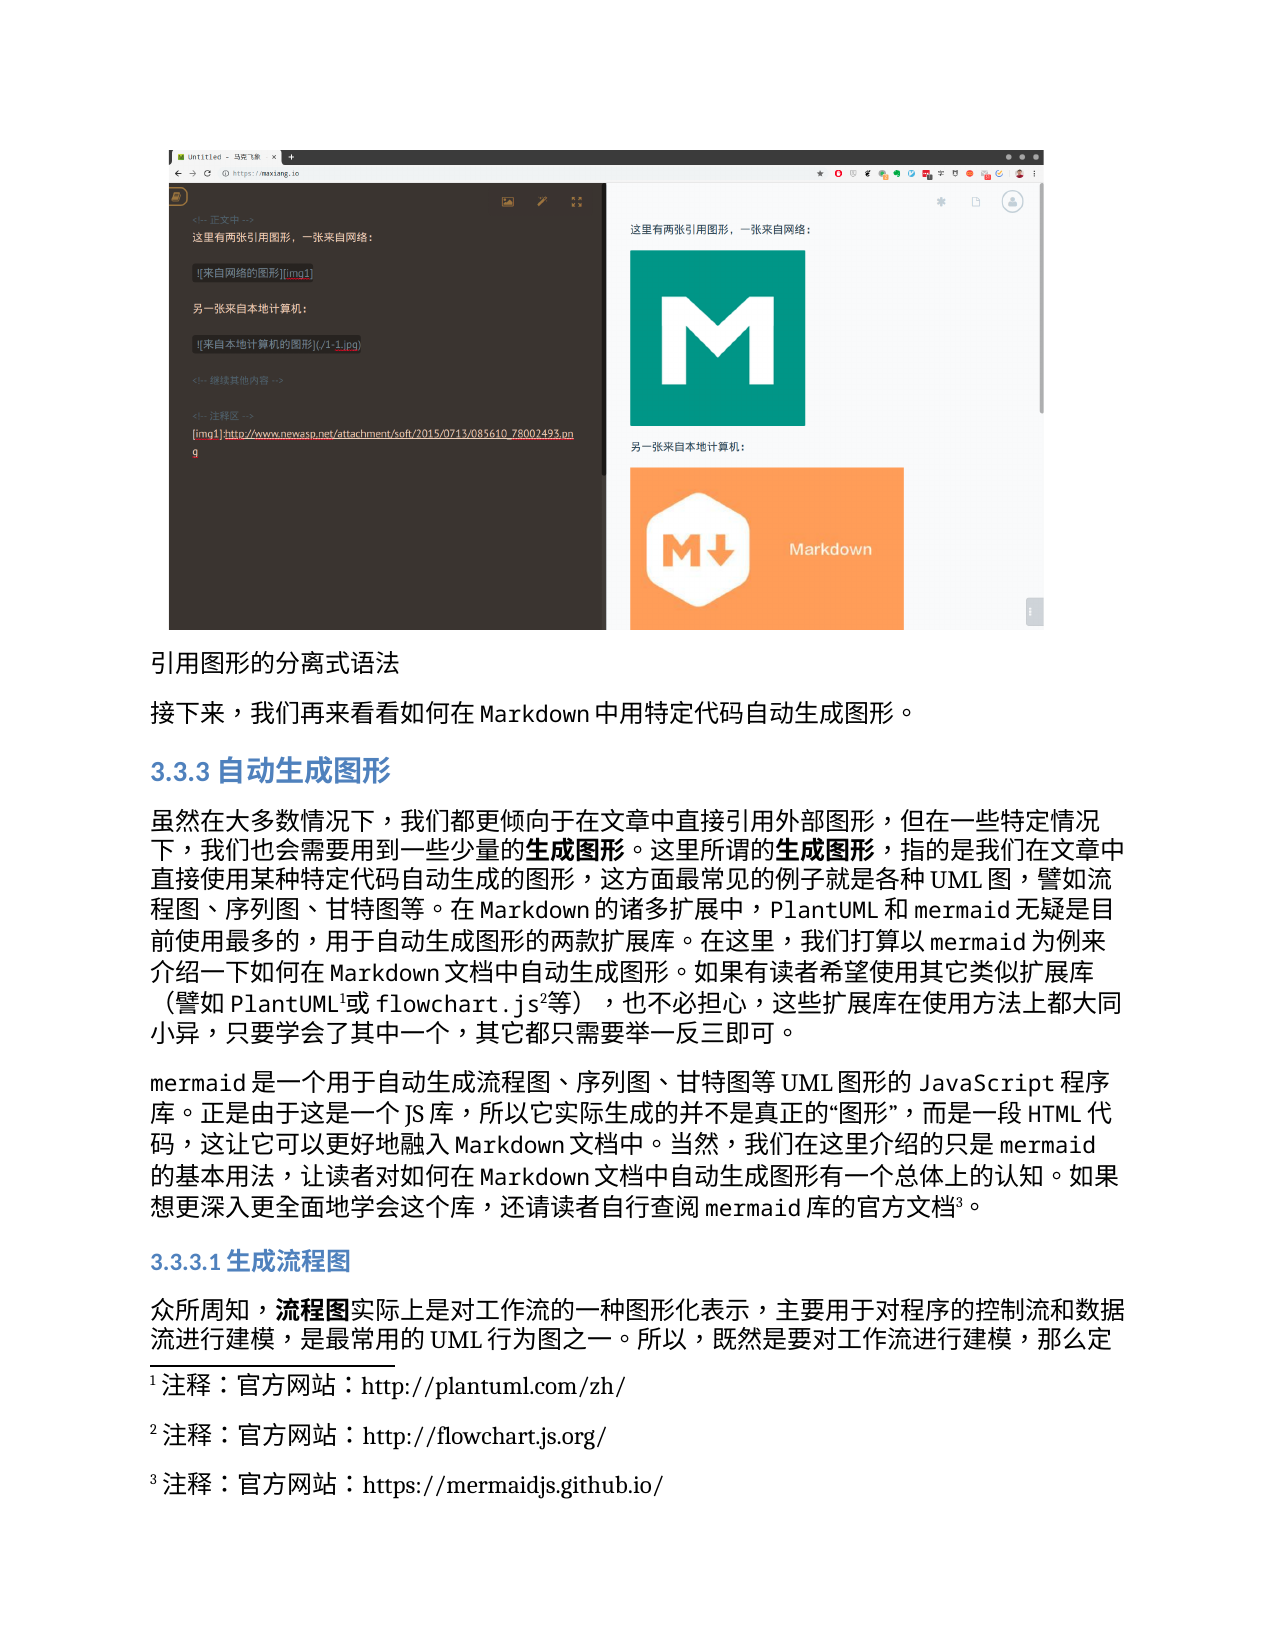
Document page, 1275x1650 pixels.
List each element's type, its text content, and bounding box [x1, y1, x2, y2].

text 虽然在大多数情况下，我们都更倾向于在文章中直接引用外部图形，但在一些特定情况下，我们也会需要用到一些少量的生成图形。这里所谓的生成图形，指的是我们在文章中直接使用某种特定代码自动生成的图形，这方面最常见的例子就是各种UML图，譬如流程图、序列图、甘特图等。在Markdown的诸多扩展中，PlantUML和mermaid无疑是目前使用最多的，用于自动生成图形的两款扩展库。在这里，我们打算以mermaid为例来介绍一下如何在Markdown文档中自动生成图形。如果有读者希望使用其它类似扩展库（譬如PlantUML或flowchart.js等），也不必担心，这些扩展库在使用方法上都大同小异，只要学会了其中一个，其它都只需要举一反三即可。 [150, 808, 1125, 1048]
text 接下来，我们再来看看如何在Markdown中用特定代码自动生成图形。 [150, 698, 1125, 729]
subtitle 3.3.3 自动生成图形 [150, 750, 1125, 789]
text mermaid是一个用于自动生成流程图、序列图、甘特图等UML图形的JavaScript程序库。正是由于这是一个JS库，所以它实际生成的并不是真正的“图形”，而是一段HTML代码，这让它可以更好地融入Markdown文档中。当然，我们在这里介绍的只是mermaid的基本用法，让读者对如何在Markdown文档中自动生成图形有一个总体上的认知。如果想更深入更全面地学会这个库，还请读者自行查阅mermaid库的官方文档。 [150, 1067, 1125, 1223]
subtitle 3.3.3.1 生成流程图 [150, 1244, 1125, 1278]
text 引用图形的分离式语法 [150, 650, 1125, 679]
picture [168, 150, 1044, 630]
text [150, 1297, 1125, 1354]
